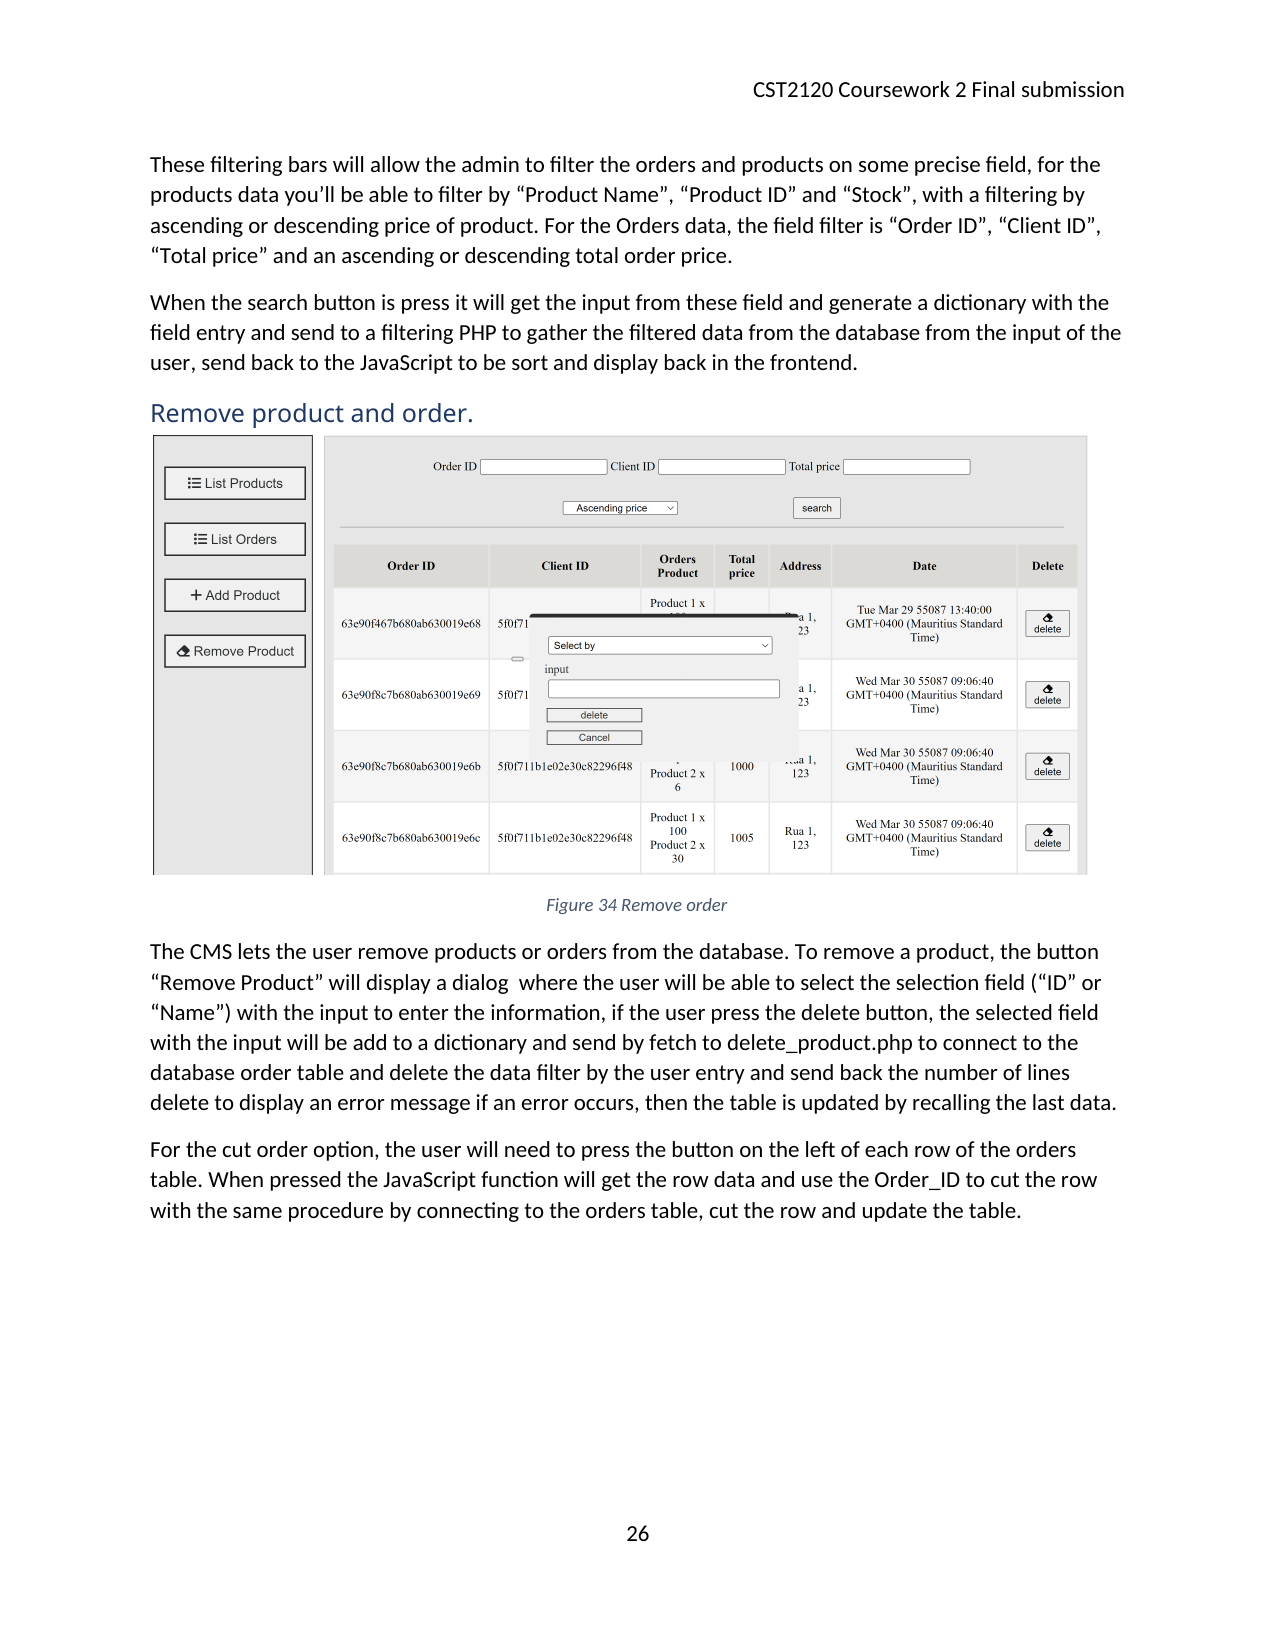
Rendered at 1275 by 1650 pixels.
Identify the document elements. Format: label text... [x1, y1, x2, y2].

text Figure 34 Remove order [150, 894, 1125, 917]
text When the search button is press it will get the input from these field and generate a dictionary with the field entry and send to a filtering PHP to gather the filtered data from the database from the input of the user, send back to the JavaScript to be sort and display back in the frontend. [150, 288, 1125, 376]
text For the cut order option, the user will need to press the button on the left of each row of the orders table. When pressed the JavaScript function will get the row data and use the Order_ID to cut the row with the same procedure by connecting to the orders table, cut the row and update the table. [150, 1135, 1125, 1224]
text These filtering bars will allow the admin to filter the orders and products on some precise field, for the products data you’ll be able to filter by “Product Name”, “Product ID” and “Stock”, with a filtering by ascending or descending price of product. For the Orders data, the field filter is “Order ID”, “Client ID”, “Total price” and an ascending or descending total order price. [150, 150, 1125, 269]
picture [150, 432, 1091, 875]
text The CMS lets the user remove products or orders from the database. To remove a product, the button “Remove Product” will display a dialog where the user will be able to select the selection field (“ID” or “Name”) with the input to enter the information, if the user press the delete button, the selected field with the input will be add to a dictionary and send by fetch to delete_product.php to connect to the database order table and delete the data filter by the user entry and send back the number of lines delete to display an error message if an error occurs, then the table is updated by recalling the last data. [150, 937, 1125, 1116]
subtitle Remove product and order. [150, 395, 1125, 429]
